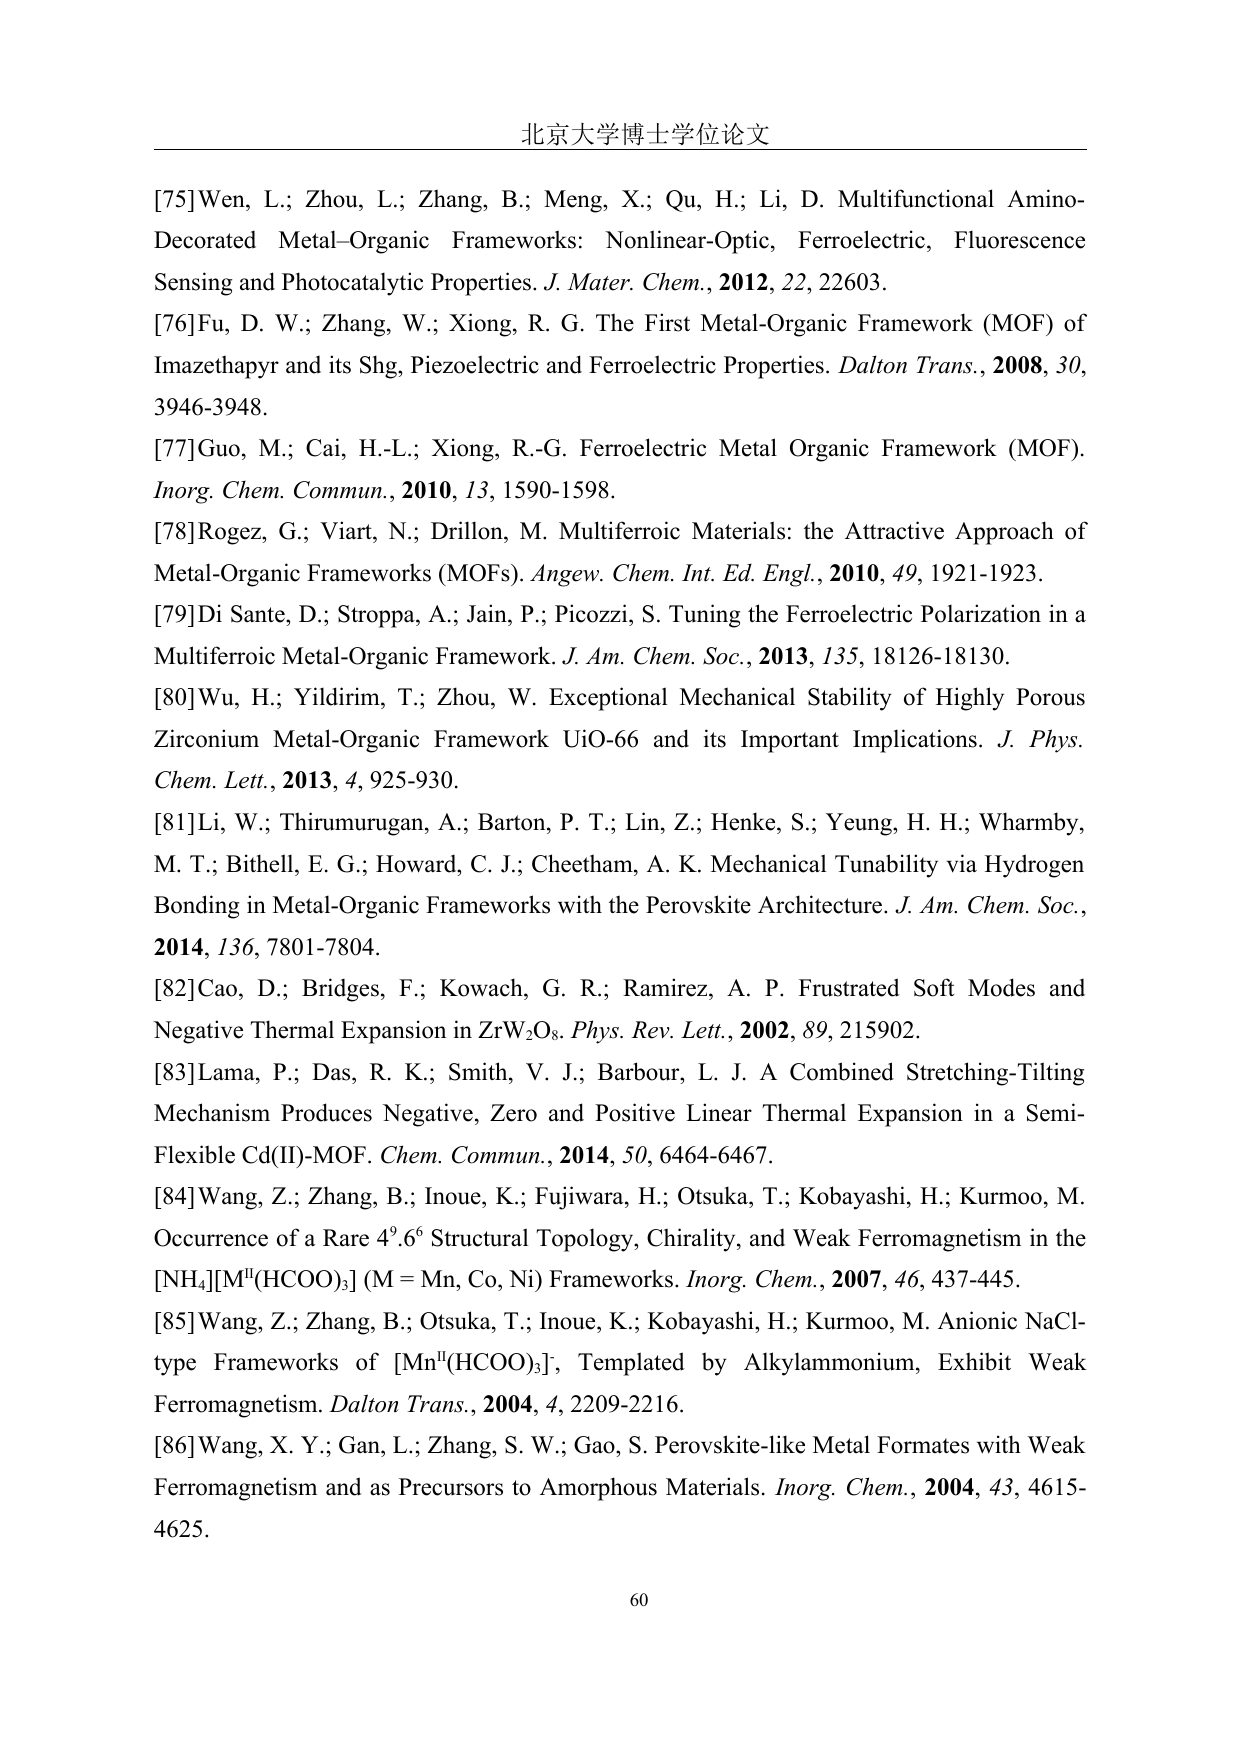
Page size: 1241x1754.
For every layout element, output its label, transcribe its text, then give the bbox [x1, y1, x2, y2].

text [81] Li, W.; Thirumurugan, A.; Barton, P. T.; Lin, Z.; Henke, S.; Yeung, H. H.; Wharmby, M. T.; Bithell, E. G.; Howard, C. J.; Cheetham, A. K. Mechanical Tunability via Hydrogen Bonding in Metal-Organic Frameworks with the Perovskite Architecture. J. Am. Chem. Soc., 2014, 136, 7801-7804. [153, 808, 1087, 961]
text [82] Cao, D.; Bridges, F.; Kowach, G. R.; Ramirez, A. P. Frustrated Soft Modes and Negative Thermal Expansion in ZrW2O8. Phys. Rev. Lett., 2002, 89, 215902. [153, 974, 1087, 1044]
text [83] Lama, P.; Das, R. K.; Smith, V. J.; Barbour, L. J. A Combined Stretching-Tilting Mechanism Produces Negative, Zero and Positive Linear Thermal Expansion in a Semi-Flexible Cd(II)-MOF. Chem. Commun., 2014, 50, 6464-6467. [153, 1058, 1087, 1168]
text [85] Wang, Z.; Zhang, B.; Otsuka, T.; Inoue, K.; Kobayashi, H.; Kurmoo, M. Anionic NaCl-type Frameworks of [MnII(HCOO)3]-, Templated by Alkylammonium, Exhibit Weak Ferromagnetism. Dalton Trans., 2004, 4, 2209-2216. [153, 1307, 1087, 1418]
text [75] Wen, L.; Zhou, L.; Zhang, B.; Meng, X.; Qu, H.; Li, D. Multifunctional Amino-Decorated Metal–Organic Frameworks: Nonlinear-Optic, Ferroelectric, Fluorescence Sensing and Photocatalytic Properties. J. Mater. Chem., 2012, 22, 22603. [153, 185, 1087, 296]
text [78] Rogez, G.; Viart, N.; Drillon, M. Multiferroic Materials: the Attractive Approach of Metal-Organic Frameworks (MOFs). Angew. Chem. Int. Ed. Engl., 2010, 49, 1921-1923. [153, 517, 1087, 587]
text [76] Fu, D. W.; Zhang, W.; Xiong, R. G. The First Metal-Organic Framework (MOF) of Imazethapyr and its Shg, Piezoelectric and Ferroelectric Properties. Dalton Trans., 2008, 30, 3946-3948. [153, 309, 1087, 420]
text [84] Wang, Z.; Zhang, B.; Inoue, K.; Fujiwara, H.; Otsuka, T.; Kobayashi, H.; Kurmoo, M. Occurrence of a Rare 49.66 Structural Topology, Chirality, and Weak Ferromagnetism in the [NH4][MII(HCOO)3] (M = Mn, Co, Ni) Frameworks. Inorg. Chem., 2007, 46, 437-445. [153, 1182, 1087, 1293]
text [79] Di Sante, D.; Stroppa, A.; Jain, P.; Picozzi, S. Tuning the Ferroelectric Polarization in a Multiferroic Metal-Organic Framework. J. Am. Chem. Soc., 2013, 135, 18126-18130. [153, 600, 1087, 670]
text [86] Wang, X. Y.; Gan, L.; Zhang, S. W.; Gao, S. Perovskite-like Metal Formates with Weak Ferromagnetism and as Precursors to Amorphous Materials. Inorg. Chem., 2004, 43, 4615-4625. [153, 1432, 1087, 1542]
text [80] Wu, H.; Yildirim, T.; Zhou, W. Exceptional Mechanical Stability of Highly Porous Zirconium Metal-Organic Framework UiO-66 and its Important Implications. J. Phys. Chem. Lett., 2013, 4, 925-930. [153, 683, 1087, 794]
text [77] Guo, M.; Cai, H.-L.; Xiong, R.-G. Ferroelectric Metal Organic Framework (MOF). Inorg. Chem. Commun., 2010, 13, 1590-1598. [153, 434, 1087, 503]
